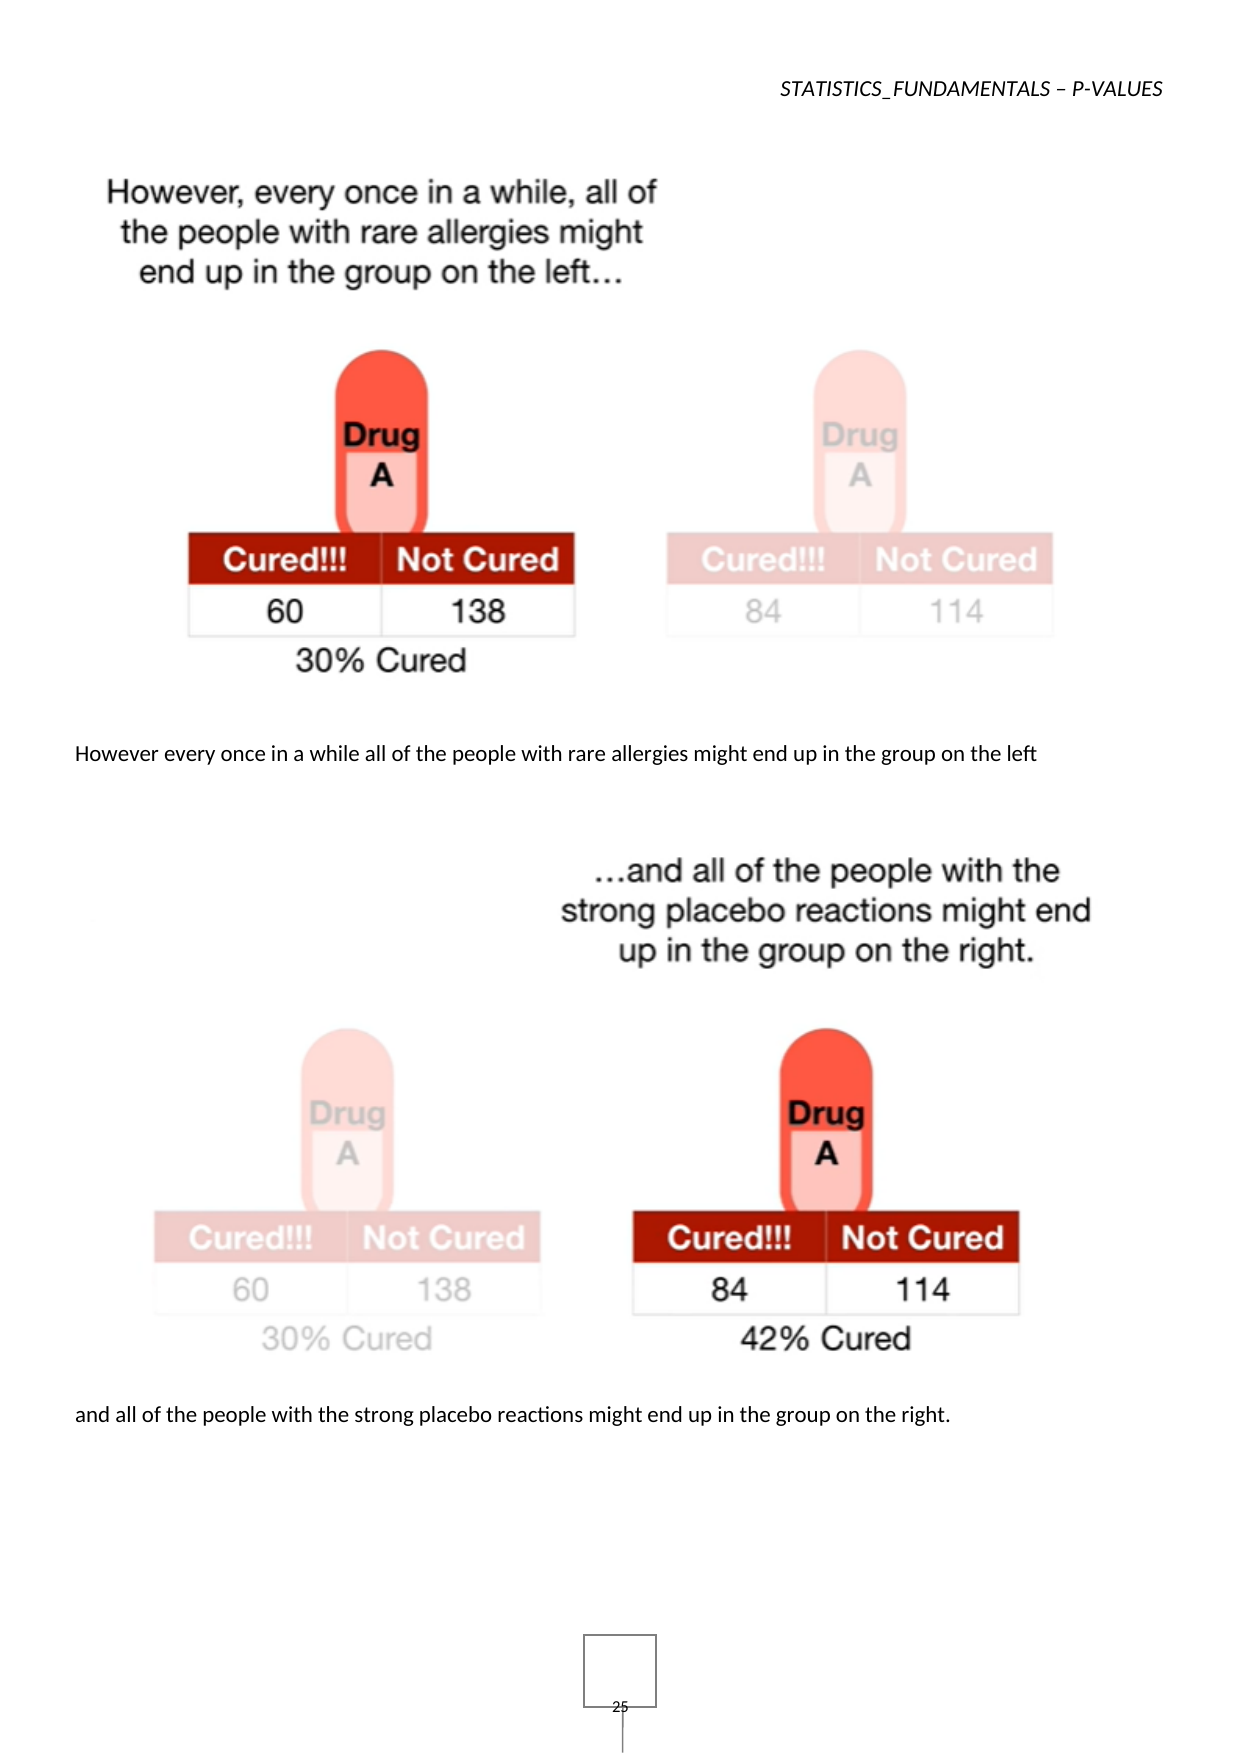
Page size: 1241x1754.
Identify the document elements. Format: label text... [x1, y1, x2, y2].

text and all of the people with the strong placebo reactions might end up in the group on the right. [75, 1400, 1165, 1428]
text However every once in a while all of the people with rare allergies might end up in the group on the left [75, 739, 1165, 767]
picture [75, 129, 1158, 740]
picture [75, 795, 1137, 1401]
